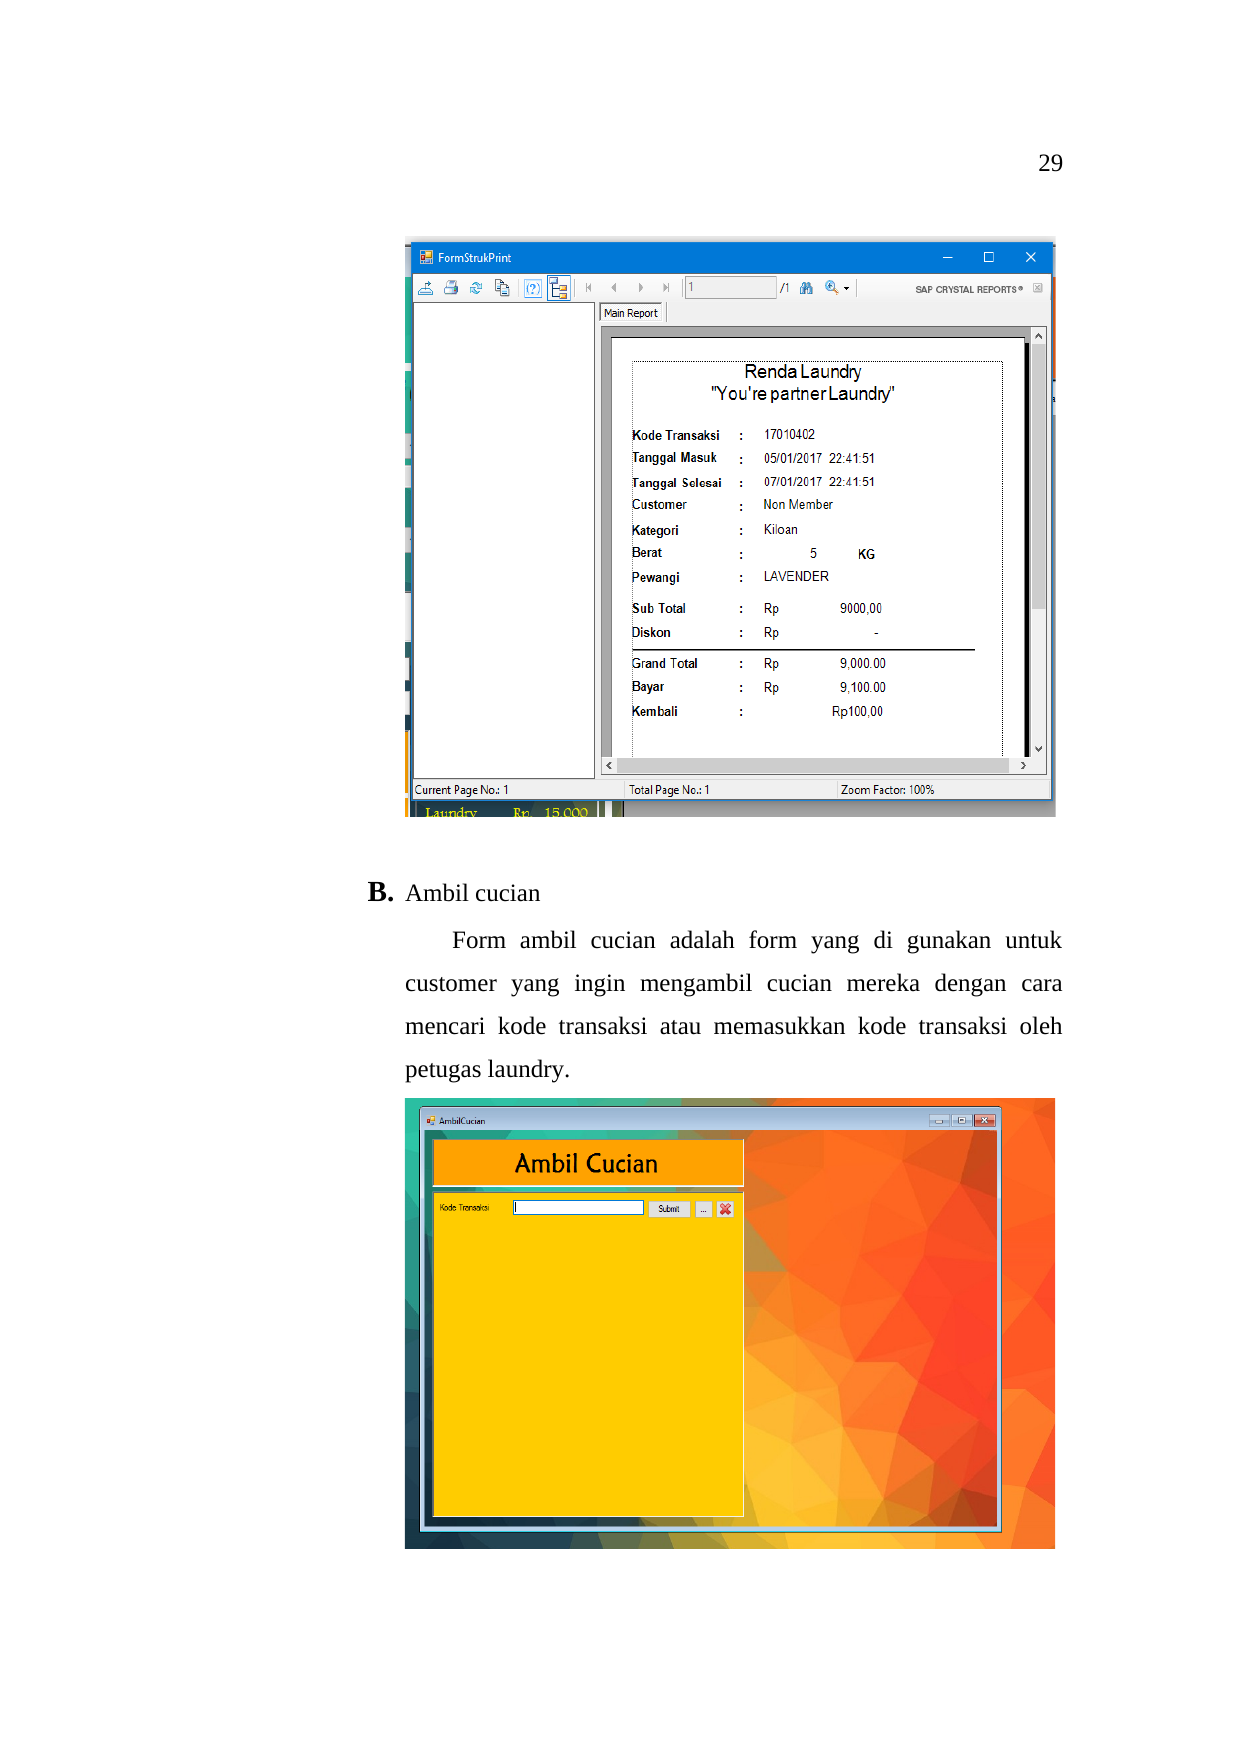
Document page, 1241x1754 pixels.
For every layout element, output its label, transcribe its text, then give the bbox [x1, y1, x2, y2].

list Ambil cucian [367, 874, 1063, 908]
picture [405, 236, 1056, 817]
picture [404, 1098, 1056, 1549]
list Form ambil cucian adalah form yang di gunakan untuk customer yang ingin mengambil cucian mereka dengan cara mencari kode transaksi atau memasukkan kode transaksi oleh petugas laundry. [405, 925, 1063, 1083]
